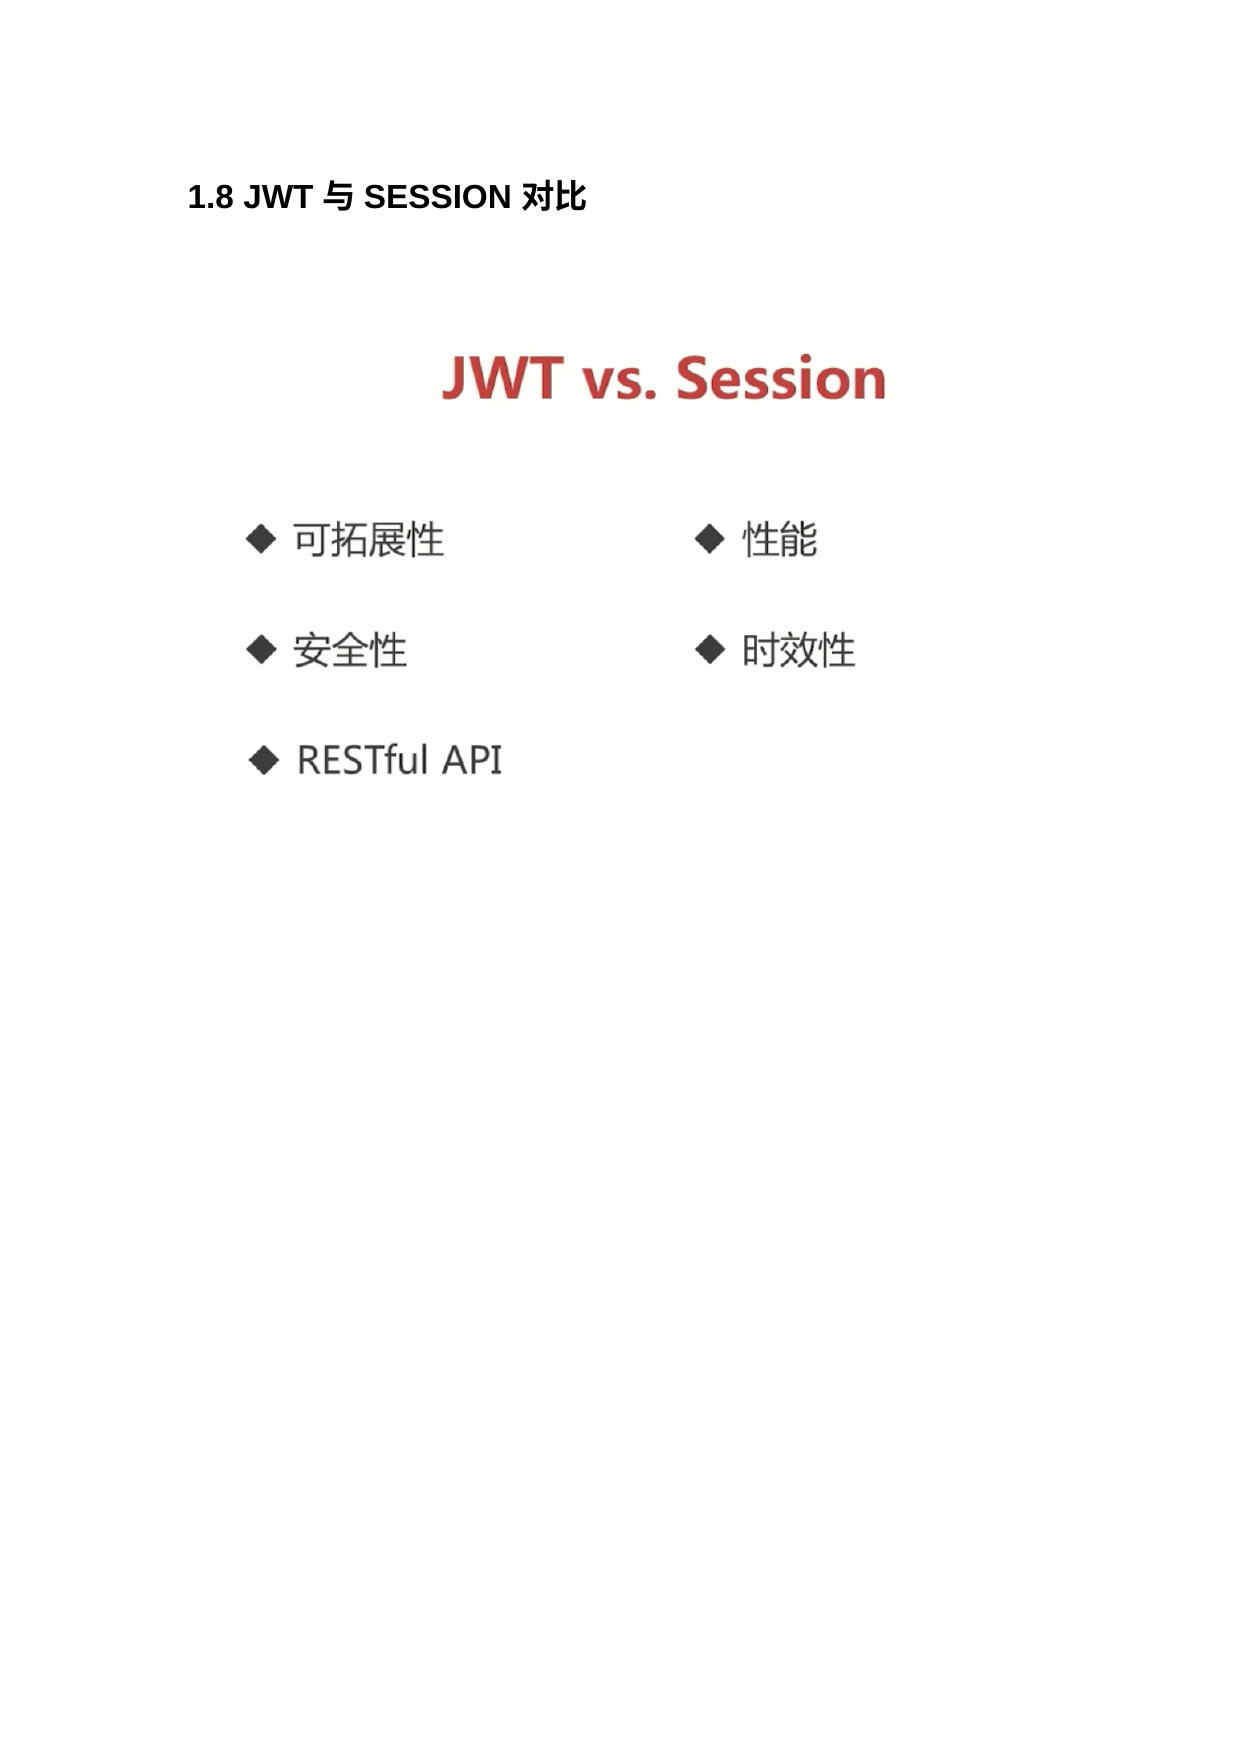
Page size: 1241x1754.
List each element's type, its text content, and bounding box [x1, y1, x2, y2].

picture [187, 288, 1053, 864]
subtitle 1.8 JWT 与 SESSION 对比 [187, 162, 1053, 227]
